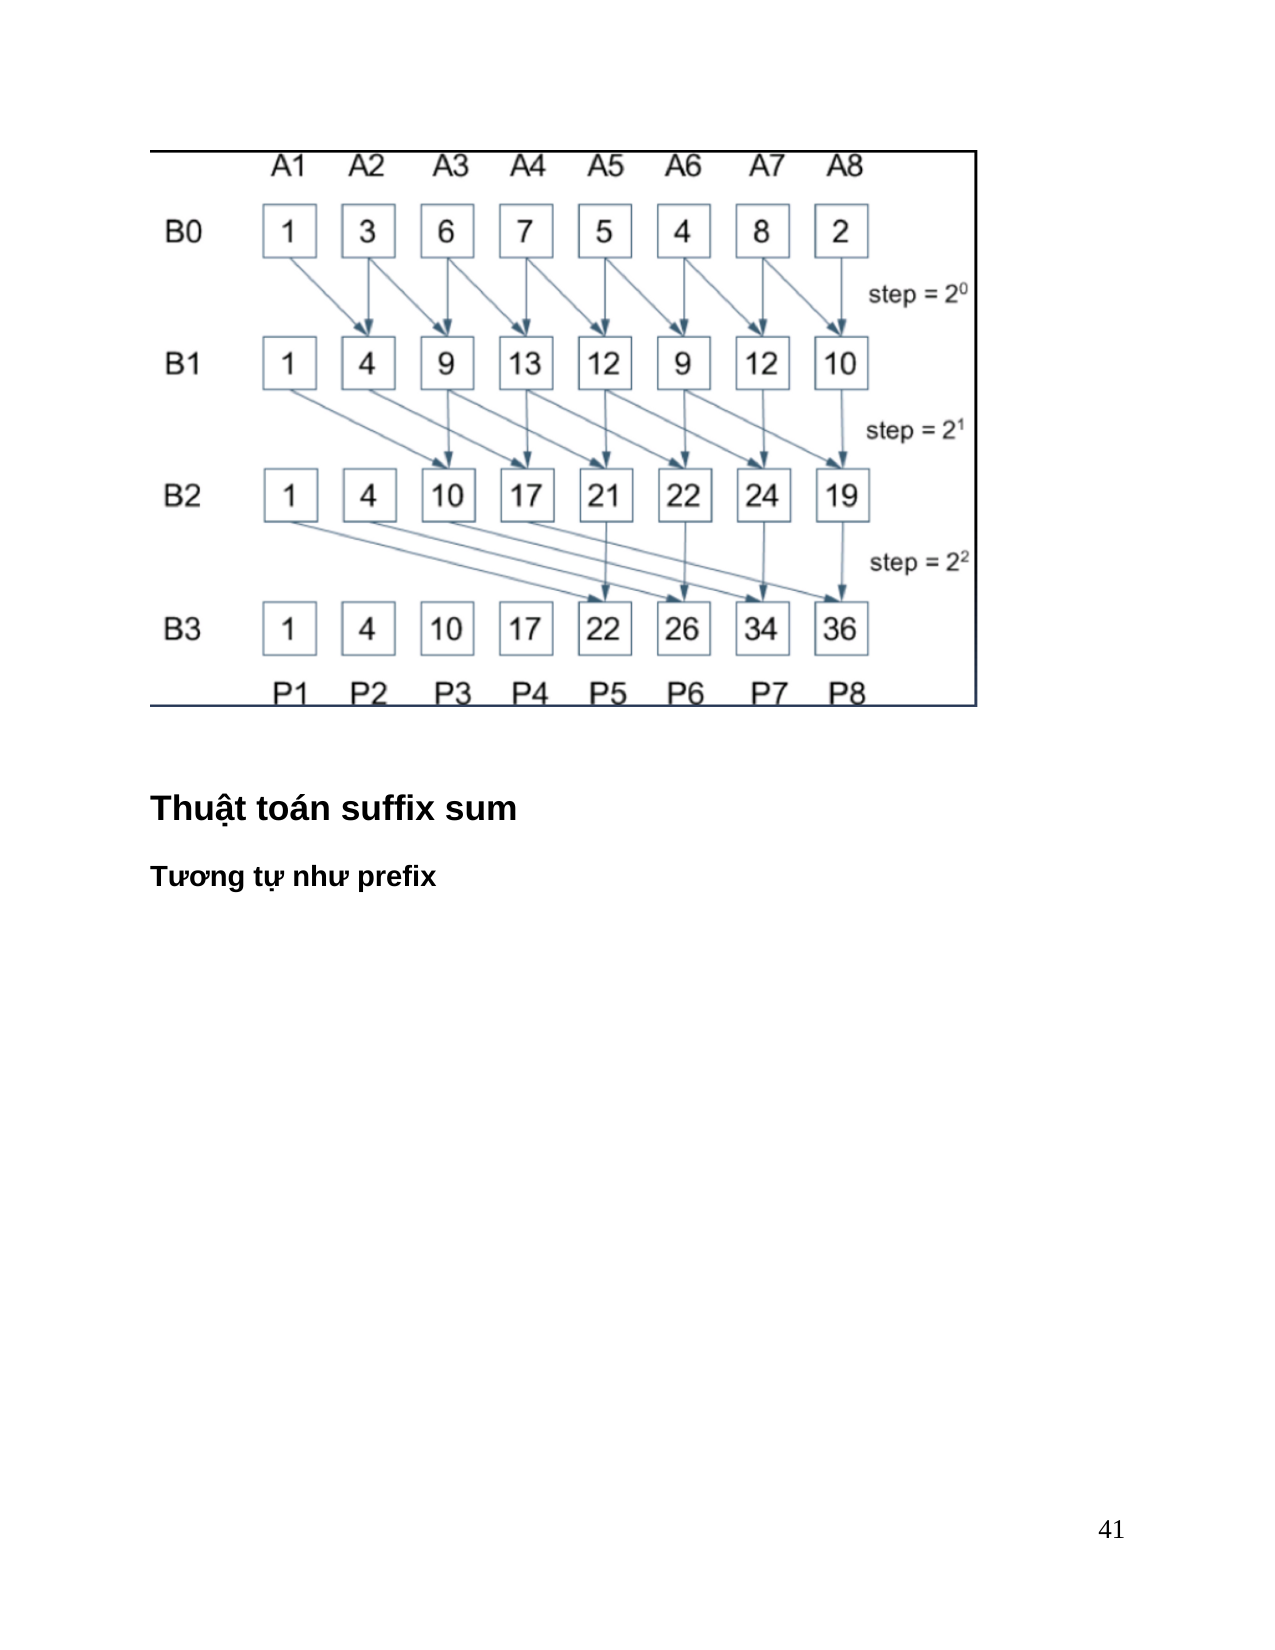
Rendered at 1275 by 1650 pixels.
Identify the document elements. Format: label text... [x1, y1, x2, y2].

picture [150, 150, 978, 707]
subtitle Thuật toán suffix sum [150, 787, 1125, 828]
text Tương tự như prefix [150, 859, 1125, 892]
